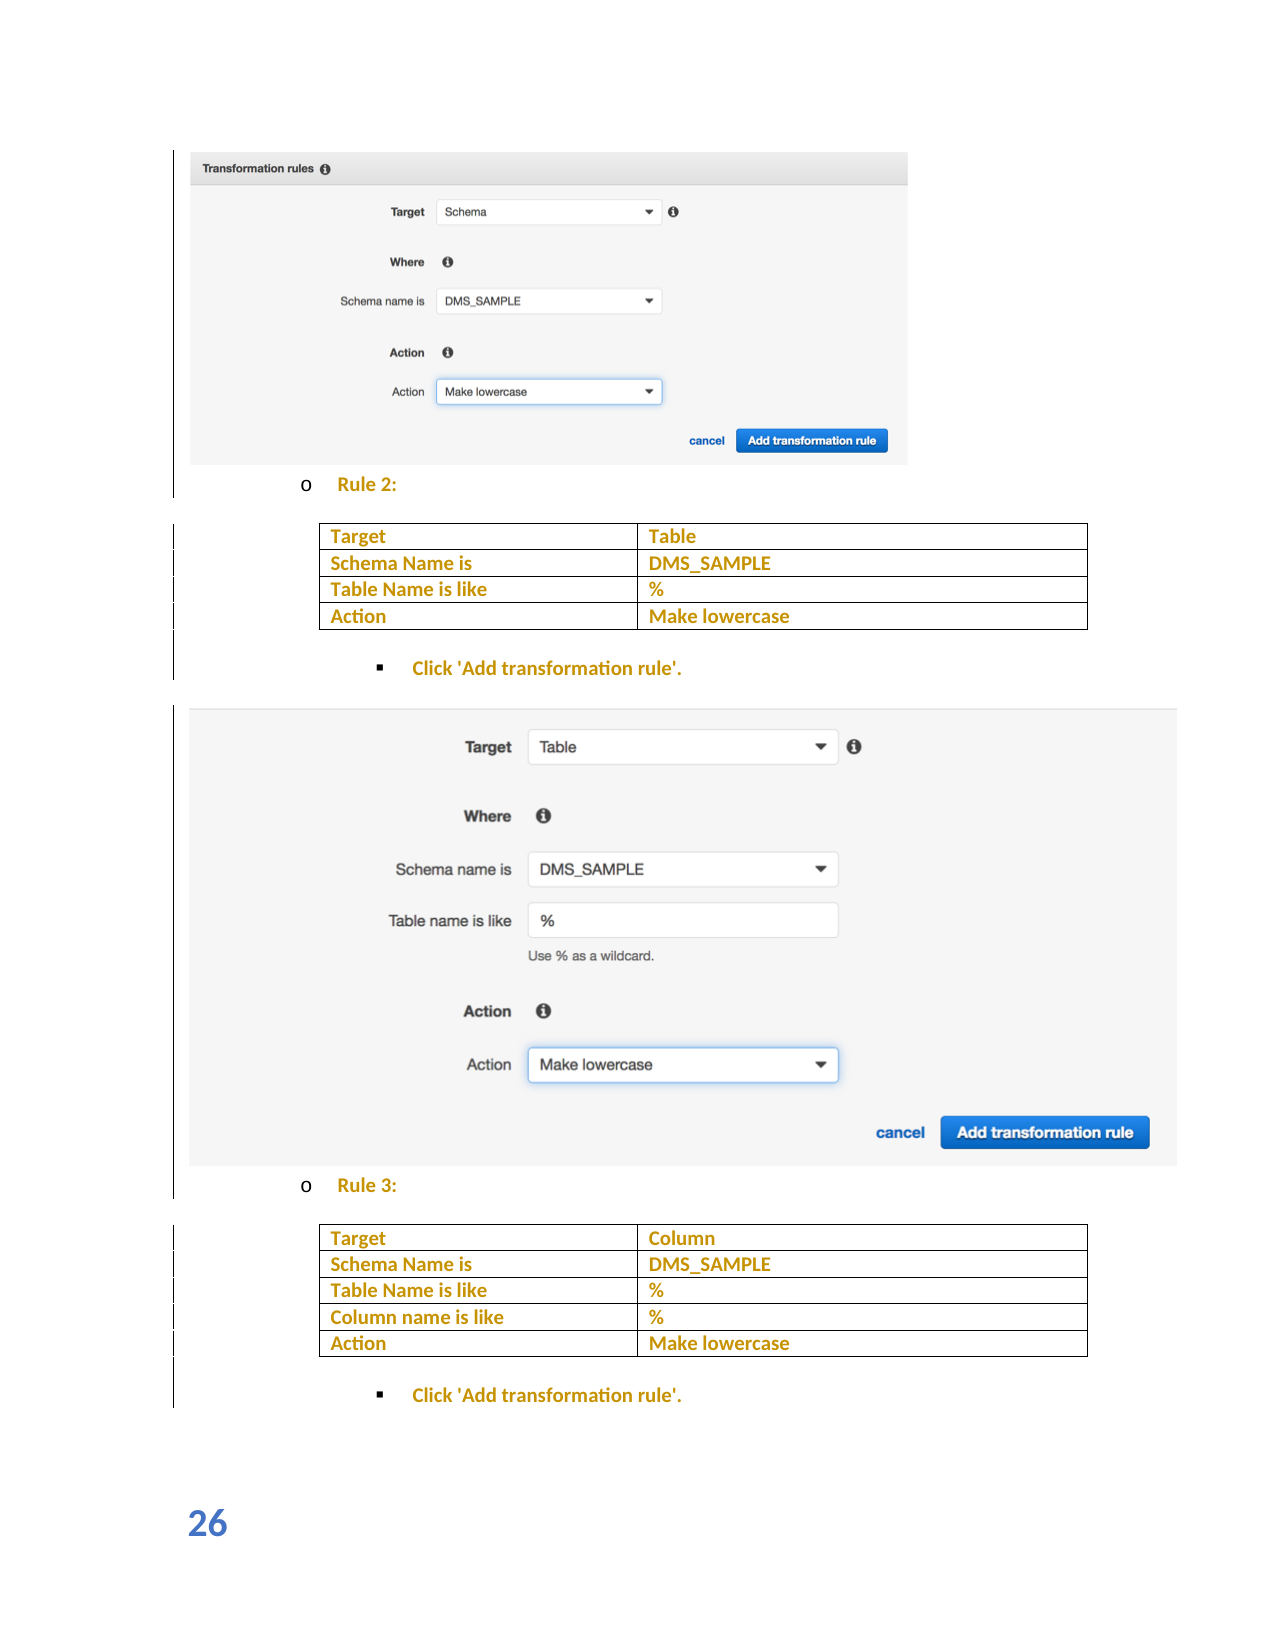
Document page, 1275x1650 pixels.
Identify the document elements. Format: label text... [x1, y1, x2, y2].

table_cell % [638, 1304, 1087, 1329]
list Click 'Add transformation rule'. [375, 1382, 1087, 1408]
list Rule 2: [300, 471, 1087, 498]
table_header Target [320, 1225, 637, 1250]
table_cell Action [320, 1331, 637, 1356]
table_header Table [638, 524, 1087, 549]
table_header Column [638, 1225, 1087, 1250]
picture [187, 705, 1184, 1173]
table_cell Table Name is like [320, 1278, 637, 1303]
table_cell Schema Name is [320, 550, 637, 576]
list Click 'Add transformation rule'. [375, 655, 1087, 680]
table_cell DMS_SAMPLE [638, 1251, 1087, 1277]
table_cell DMS_SAMPLE [638, 550, 1087, 576]
table_cell % [638, 1278, 1087, 1303]
list Rule 3: [300, 1173, 1087, 1199]
table_cell Schema Name is [320, 1251, 637, 1277]
table_header Target [320, 524, 637, 549]
table_cell % [638, 577, 1087, 602]
table_cell Table Name is like [320, 577, 637, 602]
table_cell Make lowercase [638, 603, 1087, 628]
table_cell Action [320, 603, 637, 628]
table_cell Make lowercase [638, 1331, 1087, 1356]
table_cell Column name is like [320, 1304, 637, 1329]
picture [187, 150, 913, 472]
